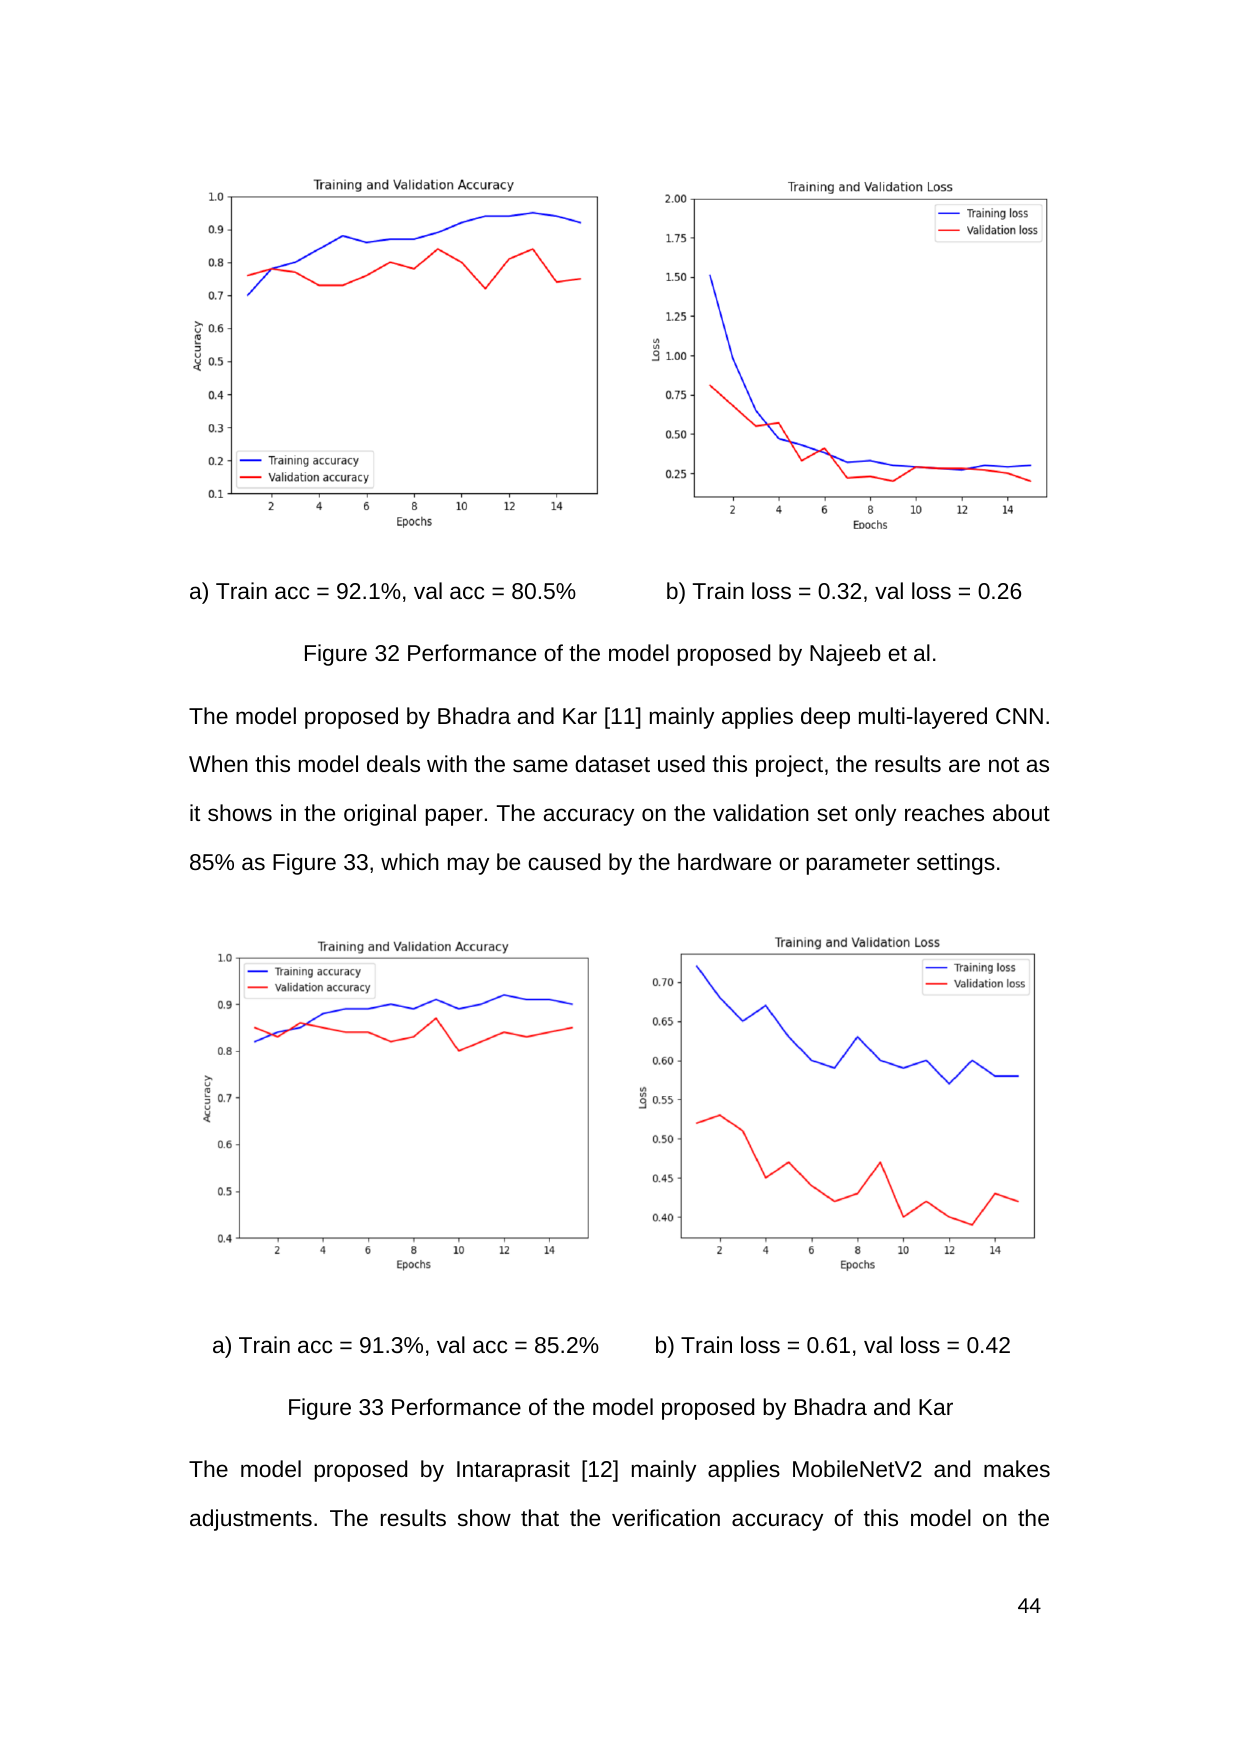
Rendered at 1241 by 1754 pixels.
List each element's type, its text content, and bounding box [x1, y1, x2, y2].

table_header b) Train loss = 0.32, val loss = 0.26 [631, 155, 1062, 637]
table_header a) Train acc = 92.1%, val acc = 80.5% [178, 155, 631, 637]
table_header b) Train loss = 0.61, val loss = 0.42 [620, 908, 1062, 1391]
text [189, 1453, 1051, 1535]
picture [188, 154, 619, 529]
table_header a) Train acc = 91.3%, val acc = 85.2% [178, 908, 620, 1391]
picture [631, 908, 1039, 1280]
picture [188, 908, 598, 1280]
picture [642, 154, 1048, 529]
text Figure 33 Performance of the model proposed by Bhadra and Kar [189, 1391, 1051, 1424]
text The model proposed by Bhadra and Kar [11] mainly applies deep multi-layered CNN. When this model deals with the same dataset used this project, the results are not as it shows in the original paper. The accuracy on the validation set only reaches about 85% as Figure 33, which may be caused by the hardware or parameter settings. [189, 700, 1051, 878]
text Figure 32 Performance of the model proposed by Najeeb et al. [189, 637, 1051, 670]
